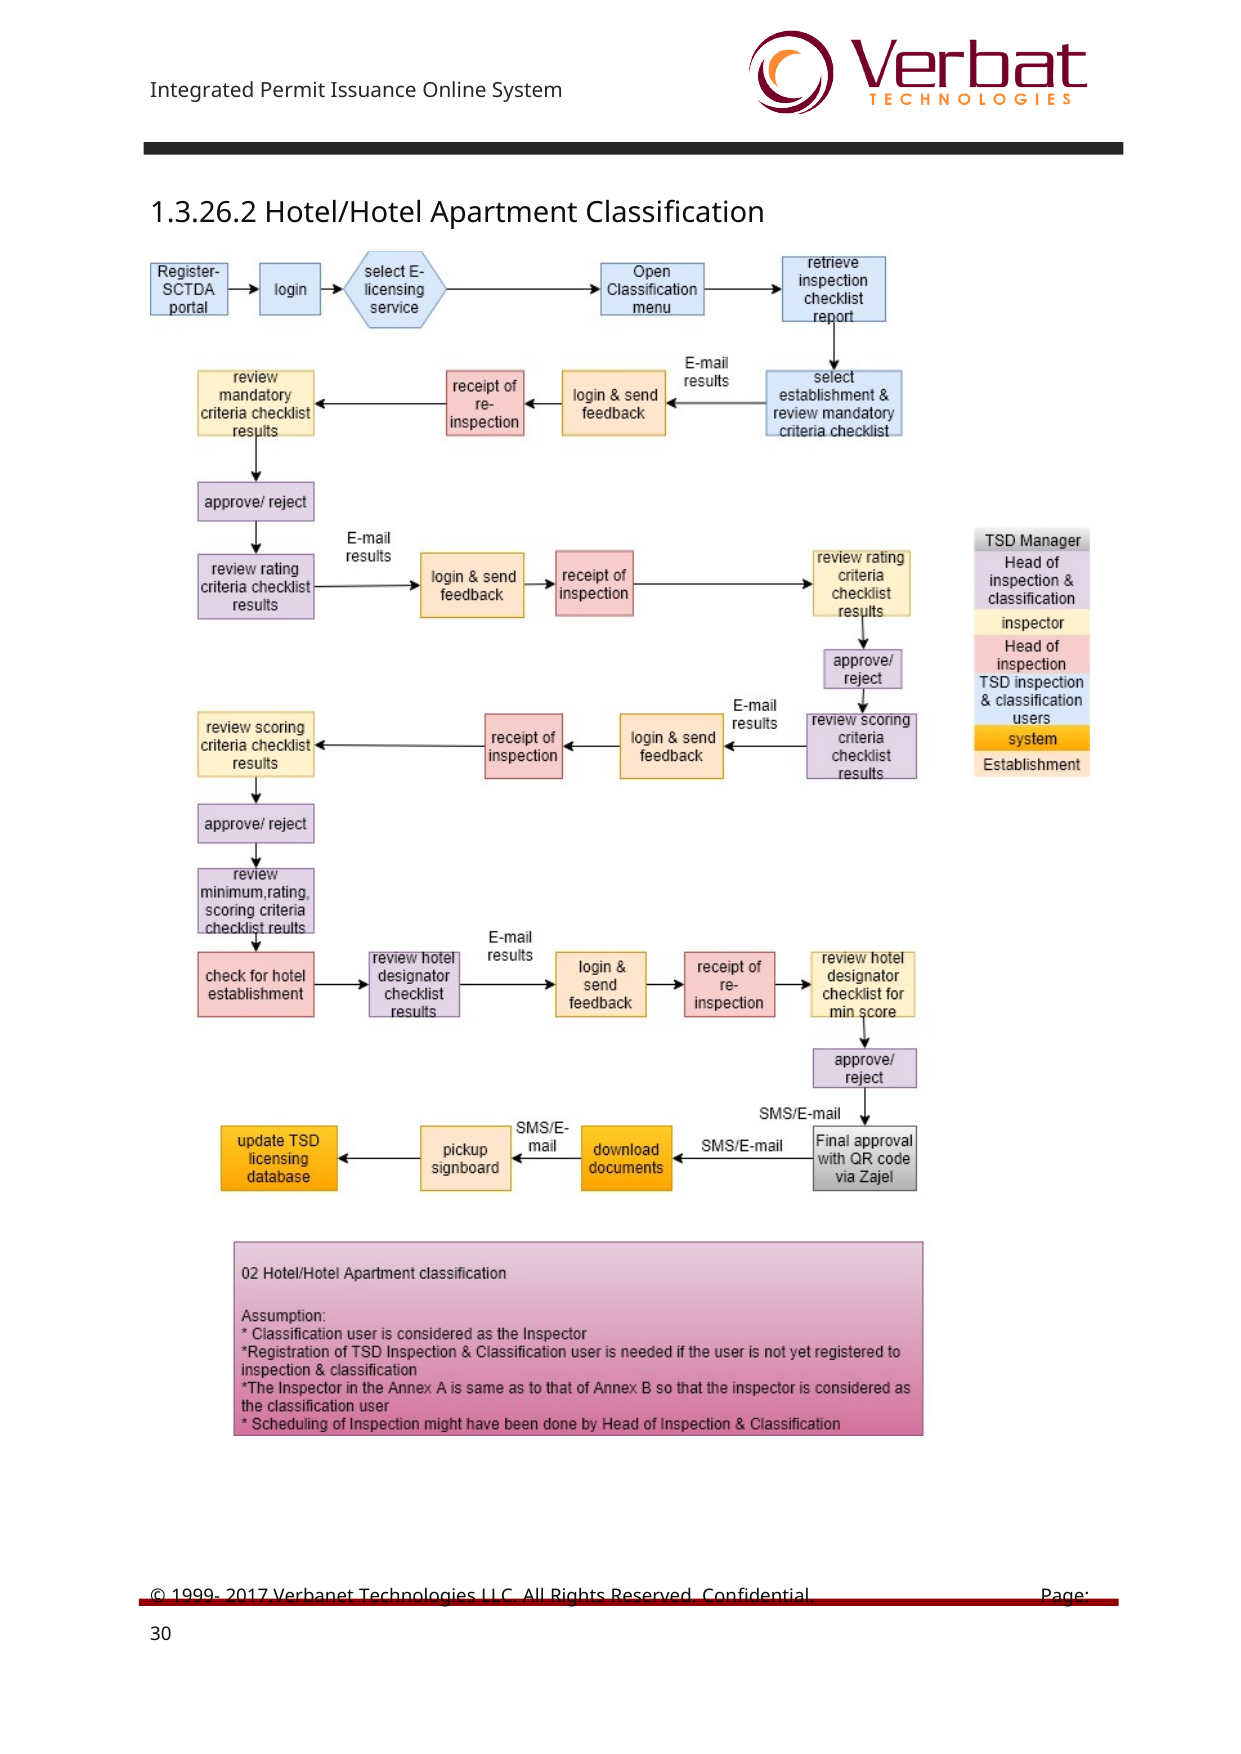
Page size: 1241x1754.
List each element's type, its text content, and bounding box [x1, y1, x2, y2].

picture [745, 26, 1089, 114]
picture [150, 251, 1091, 1436]
text 1.3.26.2 Hotel/Hotel Apartment Classification [150, 192, 1090, 231]
